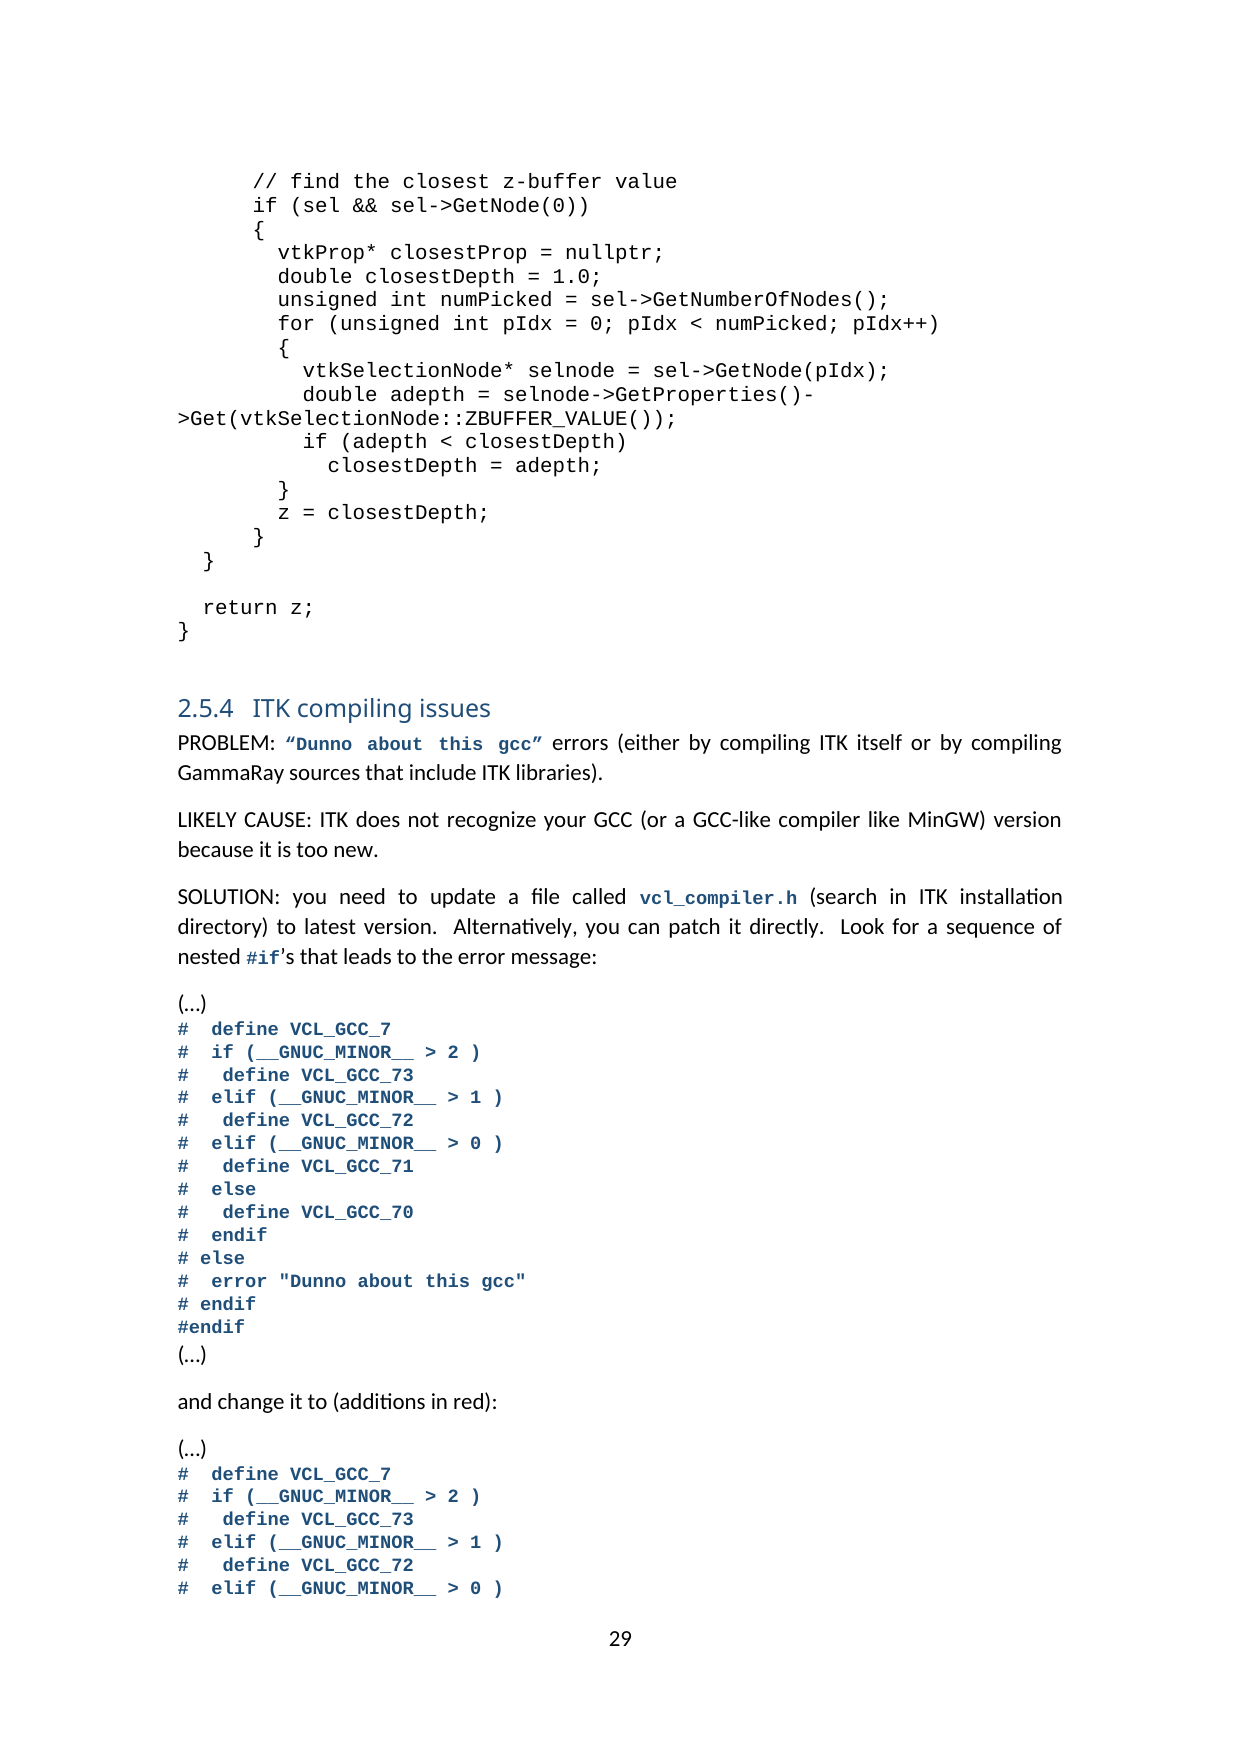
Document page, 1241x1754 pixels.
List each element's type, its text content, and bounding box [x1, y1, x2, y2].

text // find the closest z-buffer value [177, 171, 1063, 195]
text # elif (__GNUC_MINOR__ > 1 ) [177, 1088, 1063, 1109]
text for (unsigned int pIdx = 0; pIdx < numPicked; pIdx++) [177, 313, 1063, 337]
text # define VCL_GCC_7 [177, 1019, 1063, 1041]
text # else [177, 1180, 1063, 1201]
text and change it to (additions in red): [177, 1387, 1063, 1415]
text vtkSelectionNode* selnode = sel->GetNode(pIdx); [177, 360, 1063, 384]
text unsigned int numPicked = sel->GetNumberOfNodes(); [177, 289, 1063, 313]
text (…) [177, 1434, 1063, 1462]
text { [177, 337, 1063, 360]
text { [177, 218, 1063, 242]
text z = closestDepth; [177, 502, 1063, 526]
text SOLUTION: you need to update a file called vcl_compiler.h (search in ITK installation directory) to latest version. Alternatively, you can patch it directly. Look for a sequence of nested #if’s that leads to the error message: [177, 882, 1063, 970]
text # endif [177, 1294, 1063, 1316]
text # define VCL_GCC_7 [177, 1464, 1063, 1486]
text return z; [177, 597, 1063, 621]
text # define VCL_GCC_73 [177, 1065, 1063, 1087]
text PROBLEM: “Dunno about this gcc” errors (either by compiling ITK itself or by compiling GammaRay sources that include ITK libraries). [177, 728, 1063, 786]
text # elif (__GNUC_MINOR__ > 0 ) [177, 1134, 1063, 1155]
text } [177, 479, 1063, 502]
text # endif [177, 1226, 1063, 1247]
text double adepth = selnode->GetProperties()->Get(vtkSelectionNode::ZBUFFER_VALUE()); [177, 384, 1063, 431]
text # define VCL_GCC_72 [177, 1556, 1063, 1577]
text closestDepth = adepth; [177, 455, 1063, 479]
text # elif (__GNUC_MINOR__ > 1 ) [177, 1533, 1063, 1554]
text #endif [177, 1317, 1063, 1339]
text # define VCL_GCC_72 [177, 1111, 1063, 1132]
text (…) [177, 1340, 1063, 1368]
text # elif (__GNUC_MINOR__ > 0 ) [177, 1579, 1063, 1600]
text LIKELY CAUSE: ITK does not recognize your GCC (or a GCC-like compiler like MinGW) version because it is too new. [177, 805, 1063, 863]
text # else [177, 1249, 1063, 1270]
text # define VCL_GCC_71 [177, 1157, 1063, 1178]
text # if (__GNUC_MINOR__ > 2 ) [177, 1487, 1063, 1508]
text } [177, 621, 1063, 644]
text } [177, 549, 1063, 573]
text if (adepth < closestDepth) [177, 431, 1063, 455]
text # if (__GNUC_MINOR__ > 2 ) [177, 1042, 1063, 1064]
text # define VCL_GCC_70 [177, 1203, 1063, 1224]
text # define VCL_GCC_73 [177, 1510, 1063, 1531]
text # error "Dunno about this gcc" [177, 1272, 1063, 1293]
subtitle ITK compiling issues [177, 691, 1063, 725]
text vtkProp* closestProp = nullptr; [177, 242, 1063, 266]
text } [177, 526, 1063, 549]
text if (sel && sel->GetNode(0)) [177, 195, 1063, 218]
text (…) [177, 989, 1063, 1017]
text double closestDepth = 1.0; [177, 266, 1063, 289]
